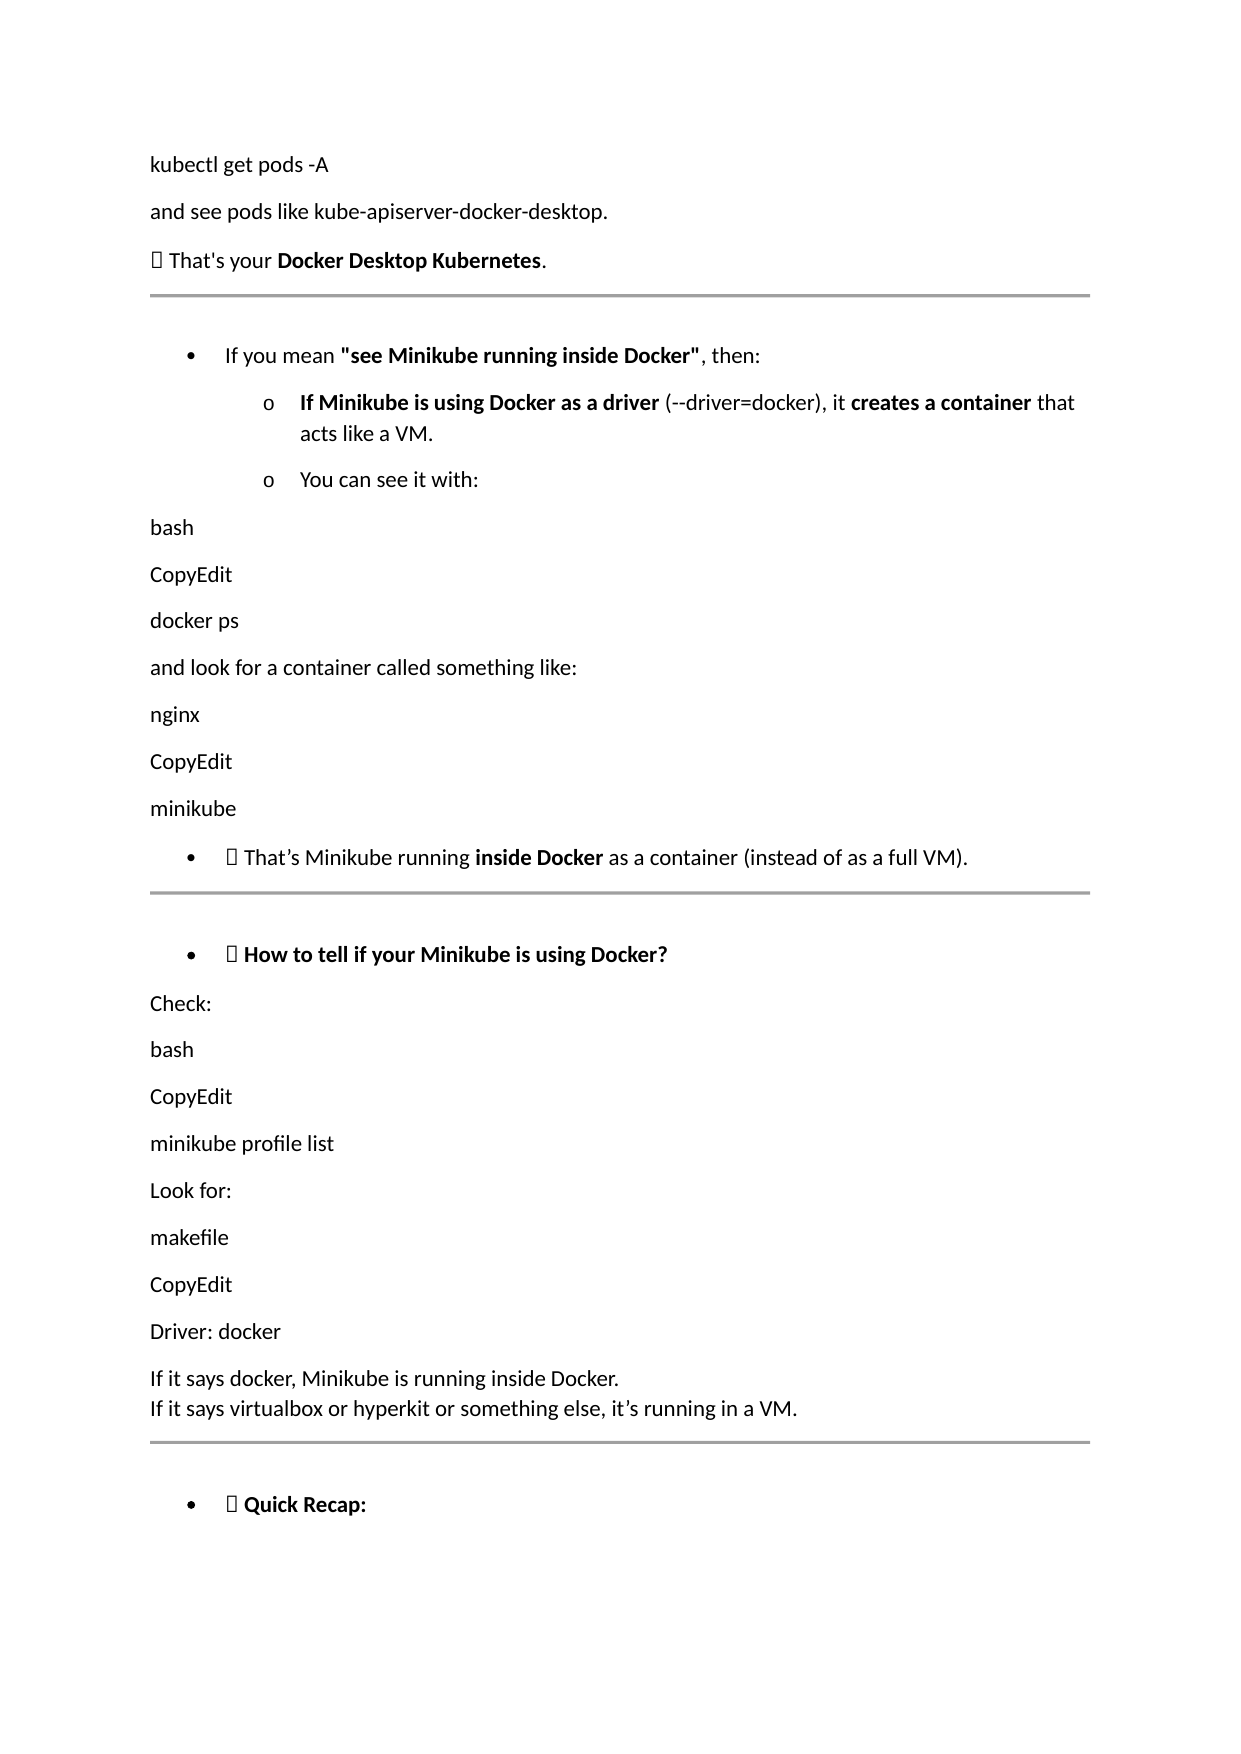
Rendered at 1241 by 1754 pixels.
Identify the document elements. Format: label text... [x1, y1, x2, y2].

text docker ps [150, 607, 1090, 635]
list If Minikube is using Docker as a driver (--driver=docker), it creates a container that acts like a VM. [262, 388, 1090, 447]
text Check: [150, 989, 1090, 1017]
text Look for: [150, 1176, 1090, 1204]
text makefile [150, 1223, 1090, 1251]
text Driver: docker [150, 1317, 1090, 1345]
text bash [150, 1036, 1090, 1064]
text and look for a container called something like: [150, 653, 1090, 682]
list You can see it with: [262, 466, 1090, 494]
list If you mean "see Minikube running inside Docker", then: [187, 341, 1090, 369]
text If it says docker, Minikube is running inside Docker. If it says virtualbox or hyperkit or something else, it’s running in a VM. [150, 1364, 1090, 1422]
text CopyEdit [150, 747, 1090, 775]
text ✅ That's your Docker Desktop Kubernetes. [150, 244, 1090, 275]
text nginx [150, 700, 1090, 728]
list ✅ That’s Minikube running inside Docker as a container (instead of as a full VM). [187, 841, 1090, 872]
text bash [150, 513, 1090, 541]
text and see pods like kube-apiserver-docker-desktop. [150, 197, 1090, 225]
list 🧠 How to tell if your Minikube is using Docker? [187, 938, 1090, 969]
text CopyEdit [150, 560, 1090, 588]
list 🚦 Quick Recap: [187, 1488, 1090, 1519]
text minikube profile list [150, 1129, 1090, 1157]
text kubectl get pods -A [150, 150, 1090, 178]
text CopyEdit [150, 1082, 1090, 1111]
text minikube [150, 794, 1090, 822]
text CopyEdit [150, 1270, 1090, 1298]
